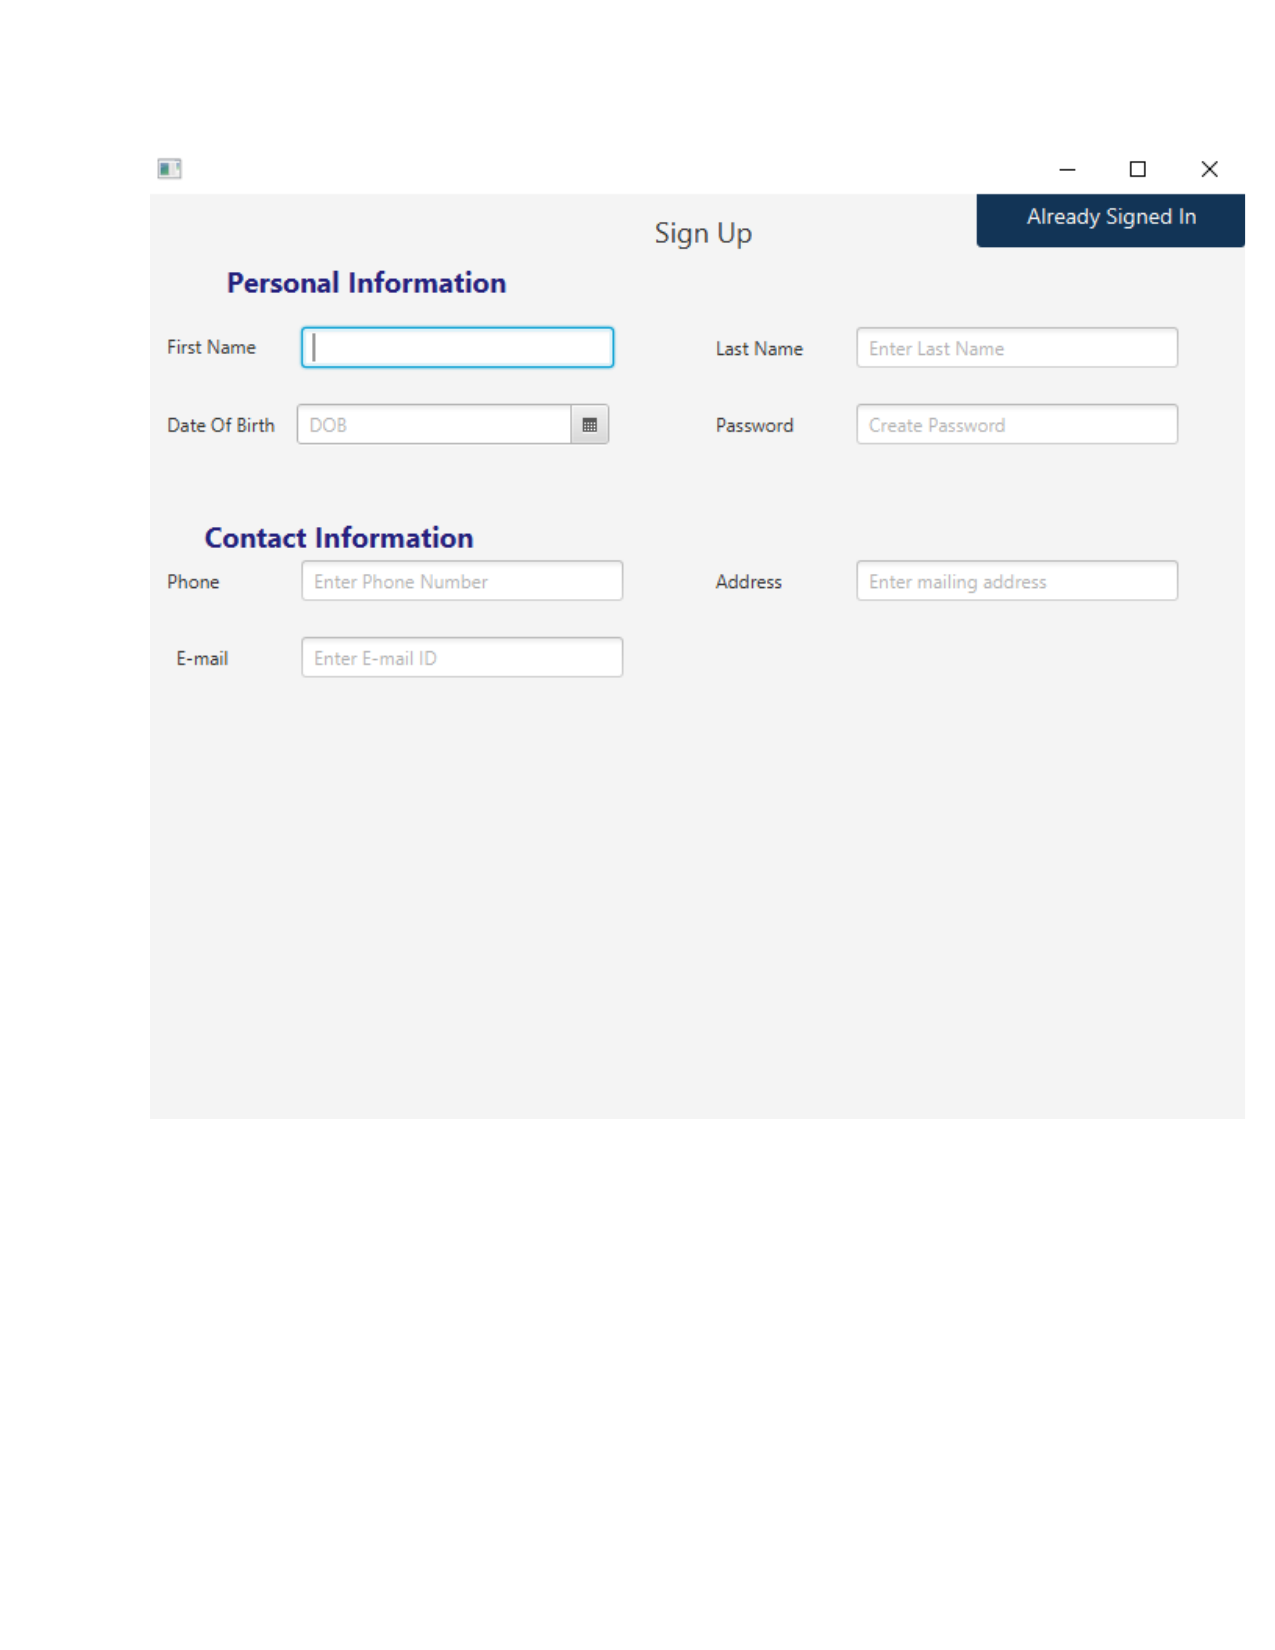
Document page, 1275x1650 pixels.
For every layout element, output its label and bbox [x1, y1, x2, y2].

picture [150, 150, 1246, 1119]
